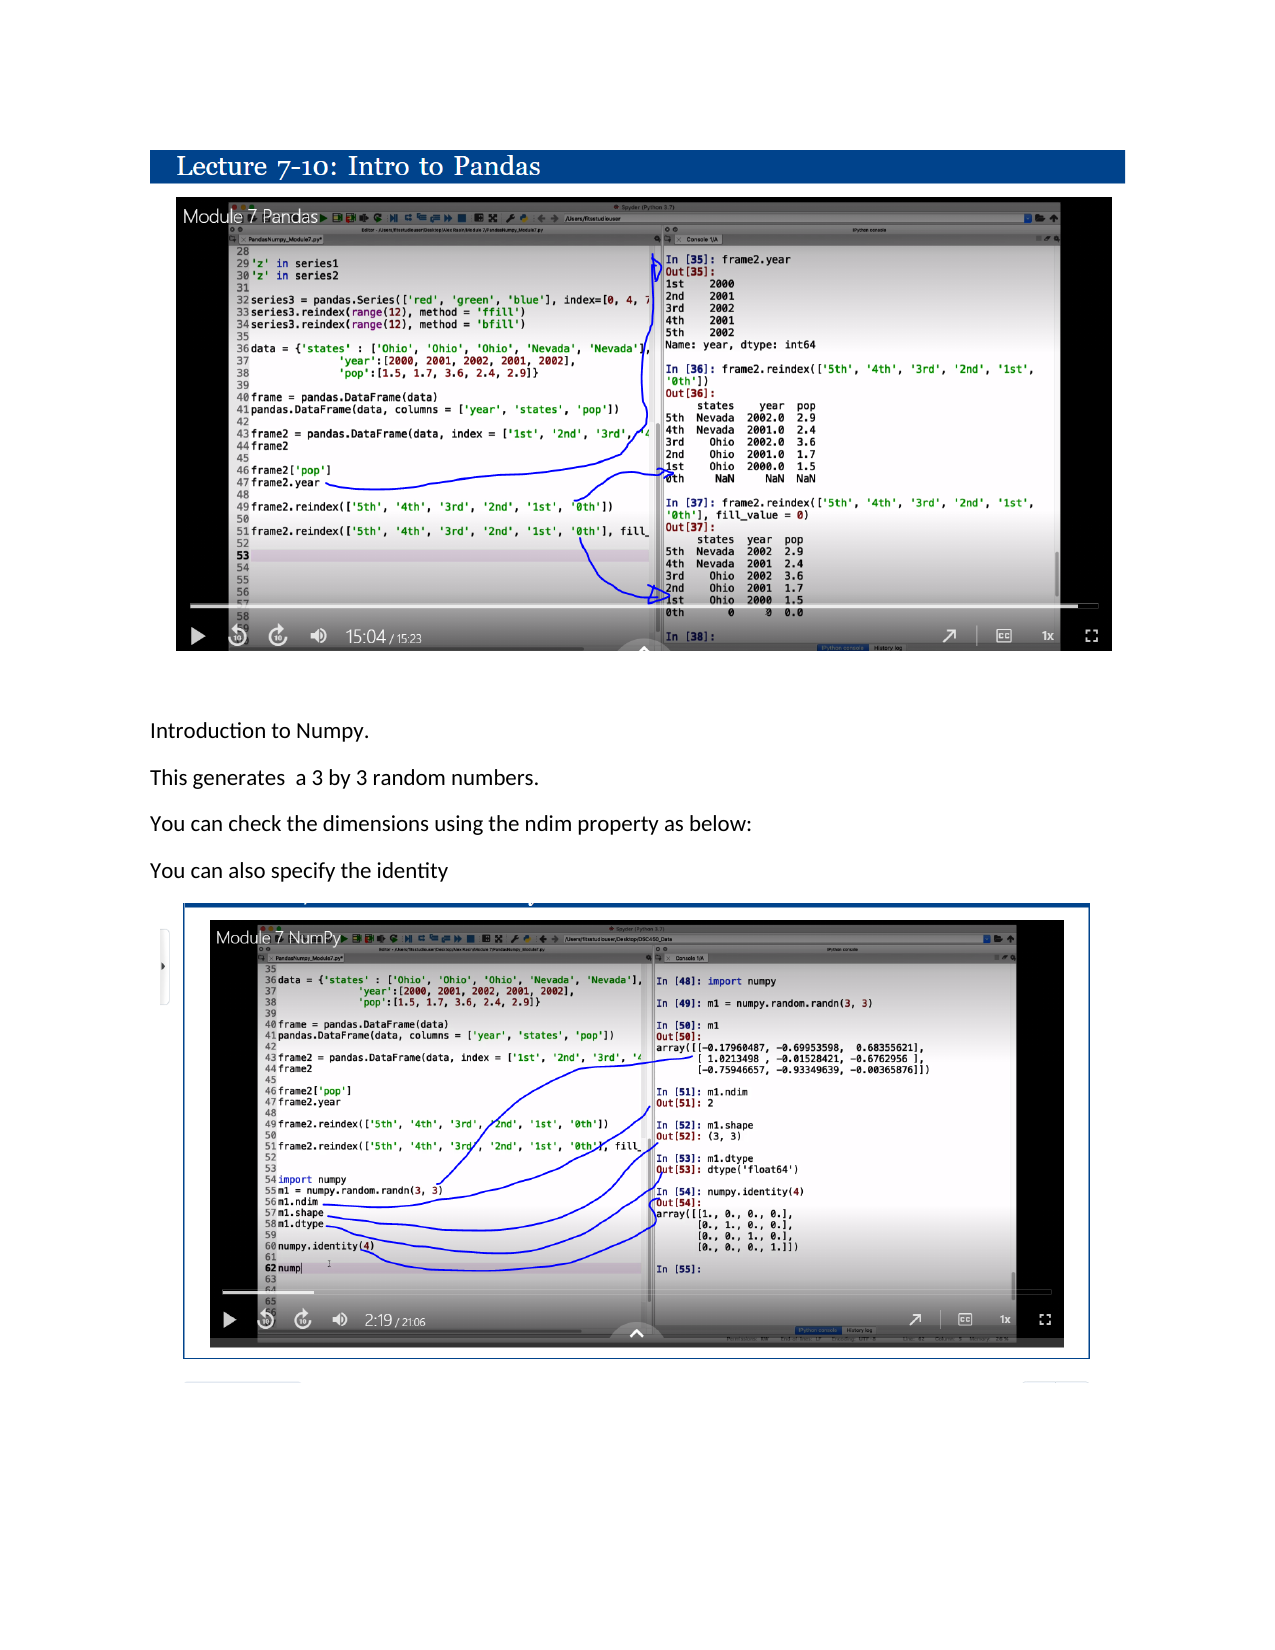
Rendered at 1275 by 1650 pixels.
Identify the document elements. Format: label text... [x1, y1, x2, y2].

picture [150, 150, 1125, 651]
text This generates a 3 by 3 random numbers. [150, 763, 1125, 791]
text Introduction to Numpy. [150, 716, 1125, 744]
picture [150, 903, 1125, 1383]
text You can check the dimensions using the ndim property as below: [150, 809, 1125, 838]
text You can also specify the identity [150, 856, 1125, 884]
